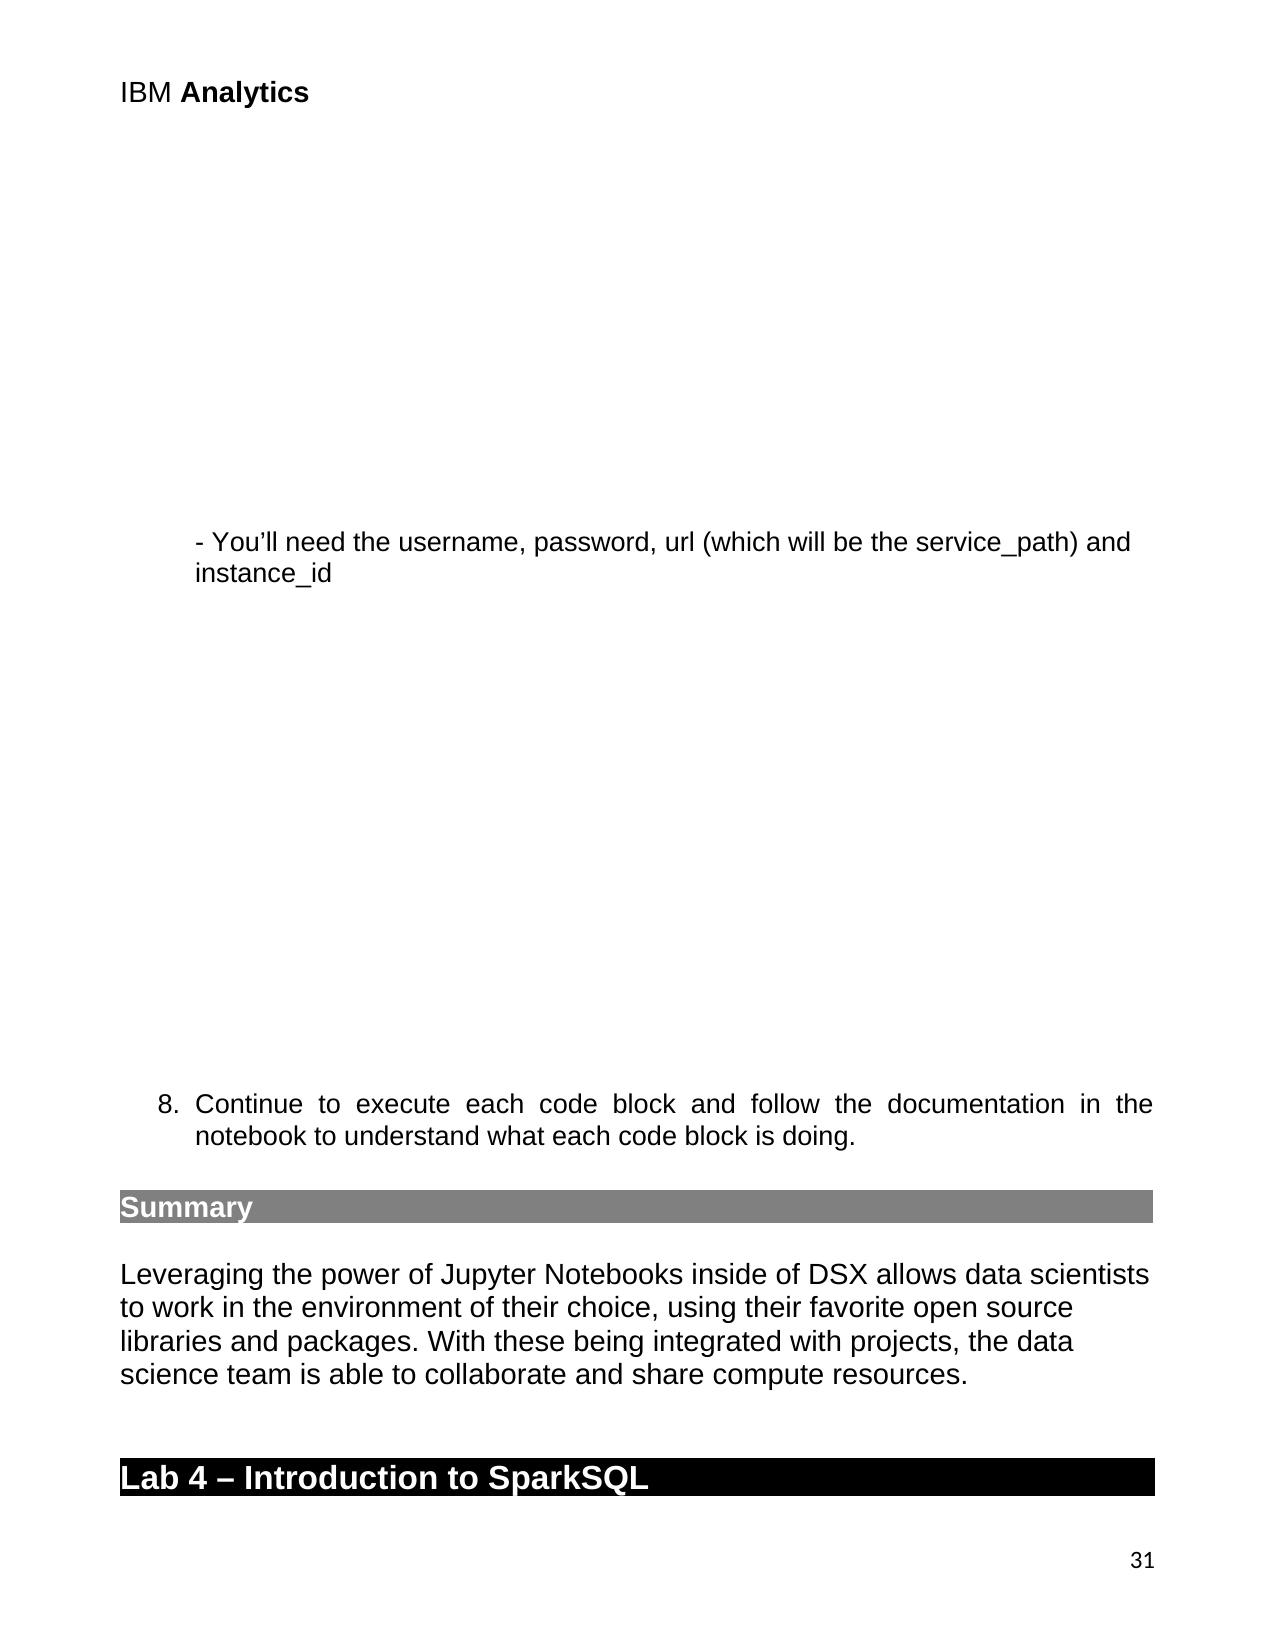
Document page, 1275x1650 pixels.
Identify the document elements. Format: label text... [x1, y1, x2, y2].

text Leveraging the power of Jupyter Notebooks inside of DSX allows data scientists to work in the environment of their choice, using their favorite open source libraries and packages. With these being integrated with projects, the data science team is able to collaborate and share compute resources. [120, 1257, 1155, 1391]
text Summary [120, 1190, 1153, 1223]
list Continue to execute each code block and follow the documentation in the notebook to understand what each code block is doing. [157, 1089, 1155, 1151]
text Lab 4 – Introduction to SparkSQL [120, 1458, 1155, 1496]
